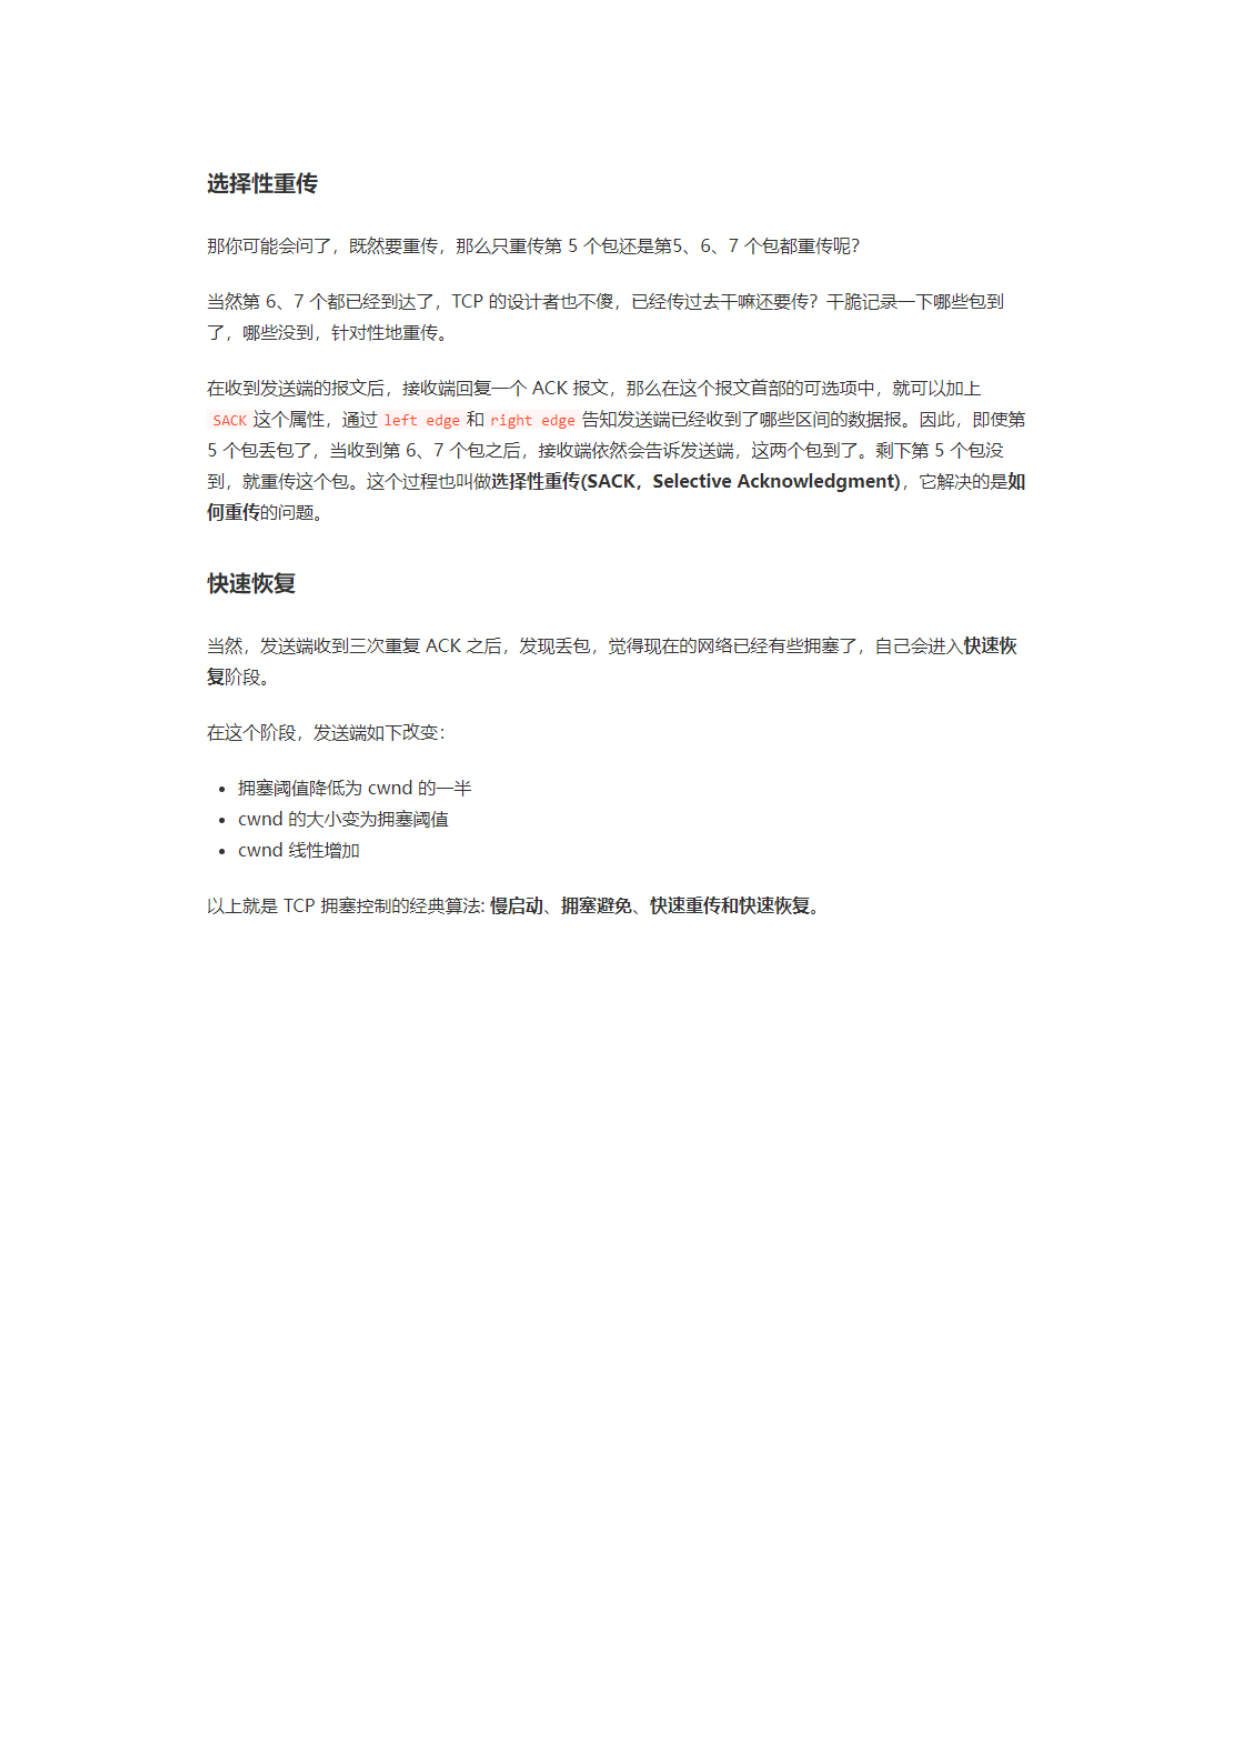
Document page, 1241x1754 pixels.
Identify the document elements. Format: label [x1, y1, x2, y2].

picture [187, 162, 1053, 931]
